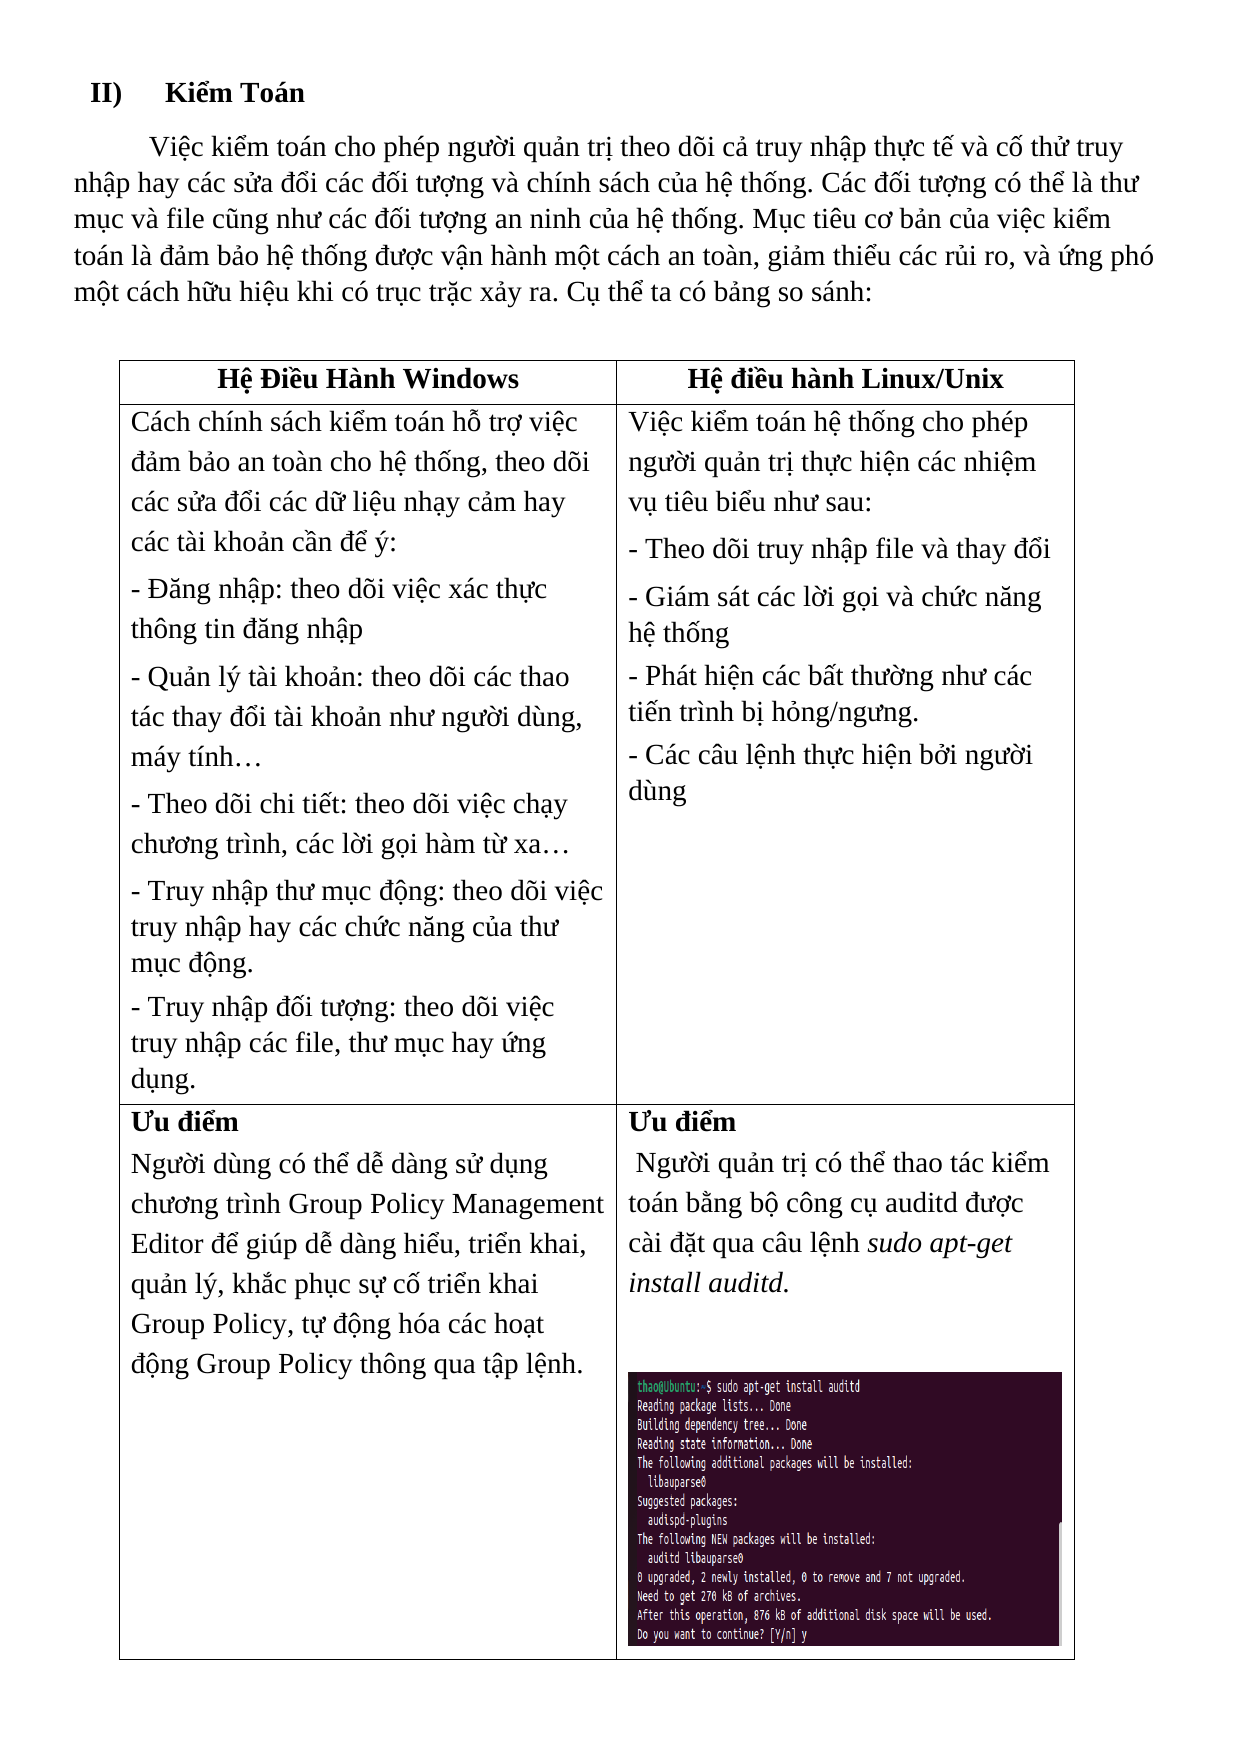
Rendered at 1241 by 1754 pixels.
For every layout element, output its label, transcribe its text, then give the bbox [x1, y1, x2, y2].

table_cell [617, 1105, 1074, 1659]
table_header Hệ điều hành Linux/Unix [617, 361, 1074, 403]
picture [628, 1372, 1062, 1646]
table_header Hệ Điều Hành Windows [120, 361, 616, 403]
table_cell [120, 1105, 616, 1659]
text Việc kiểm toán cho phép người quản trị theo dõi cả truy nhập thực tế và cố thử truy nhập hay các sửa đổi các đối tượng và chính sách của hệ thống. Các đối tượng có thể là thư mục và file cũng như các đối tượng an ninh của hệ thống. Mục tiêu cơ bản của việc kiểm toán là đảm bảo hệ thống được vận hành một cách an toàn, giảm thiểu các rủi ro, và ứng phó một cách hữu hiệu khi có trục trặc xảy ra. Cụ thể ta có bảng so sánh: [73, 129, 1165, 307]
list Kiểm Toán [90, 75, 1167, 108]
table_cell Cách chính sách kiểm toán hỗ trợ việc đảm bảo an toàn cho hệ thống, theo dõi các sửa đổi các dữ liệu nhạy cảm hay các tài khoản cần để ý: - Đăng nhập: theo dõi việc xác thực thông tin đăng nhập - Quản lý tài khoản: theo dõi các thao tác thay đổi tài khoản như người dùng, máy tính… - Theo dõi chi tiết: theo dõi việc chạy chương trình, các lời gọi hàm từ xa… - Truy nhập thư mục động: theo dõi việc truy nhập hay các chức năng của thư mục động. - Truy nhập đối tượng: theo dõi việc truy nhập các file, thư mục hay ứng dụng. [120, 405, 616, 1103]
table_cell Việc kiểm toán hệ thống cho phép người quản trị thực hiện các nhiệm vụ tiêu biểu như sau: - Theo dõi truy nhập file và thay đổi - Giám sát các lời gọi và chức năng hệ thống - Phát hiện các bất thường như các tiến trình bị hỏng/ngưng. - Các câu lệnh thực hiện bởi người dùng [617, 405, 1074, 1103]
